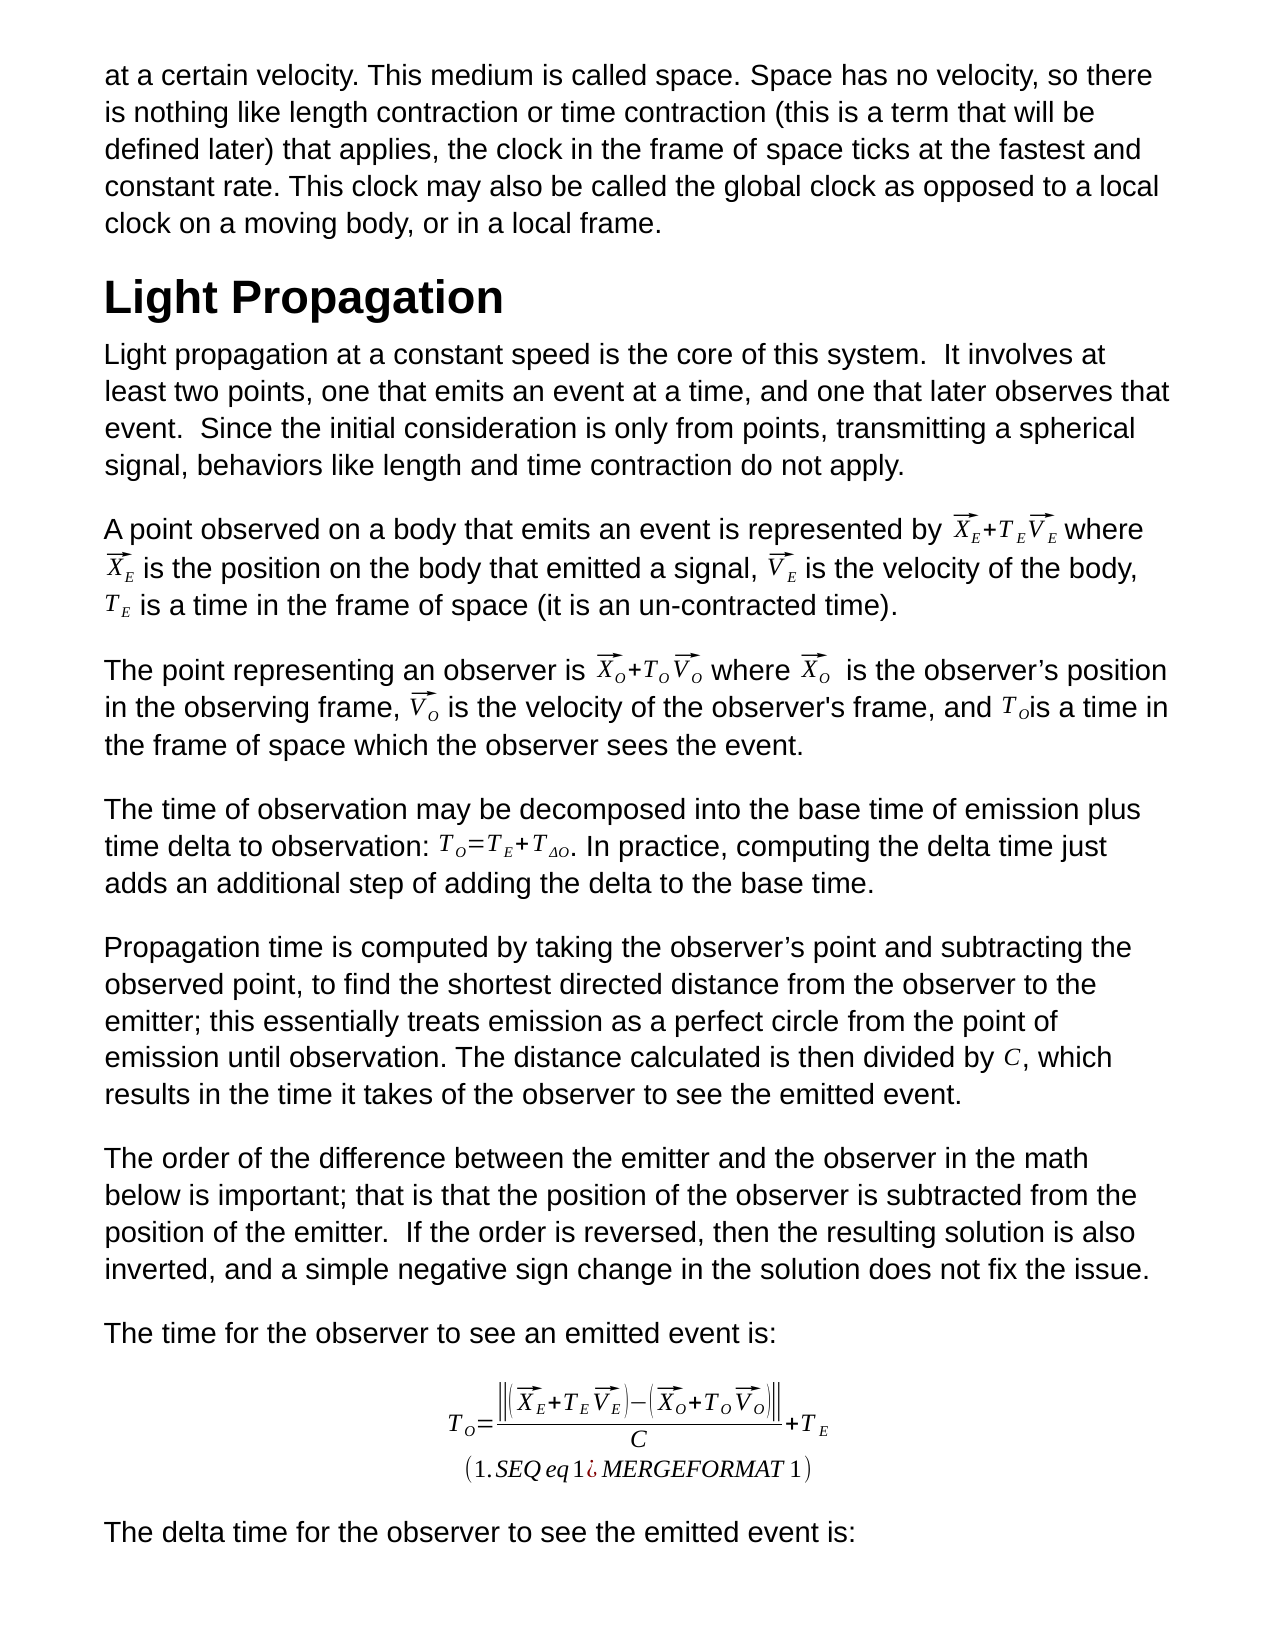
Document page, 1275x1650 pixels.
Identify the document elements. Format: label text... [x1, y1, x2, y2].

text The order of the difference between the emitter and the observer in the math below is important; that is that the position of the observer is subtracted from the position of the emitter. If the order is reversed, then the resulting solution is also inverted, and a simple negative sign change in the solution does not fix the issue. [103, 1141, 1172, 1286]
text The point representing an observer is where is the observer’s position in the observing frame, is the velocity of the observer's frame, and is a time in the frame of space which the observer sees the event. [103, 652, 1172, 761]
text The time of observation may be decomposed into the base time of emission plus time delta to observation: . In practice, computing the delta time just adds an additional step of adding the delta to the base time. [103, 792, 1172, 899]
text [103, 58, 1172, 239]
text Light propagation at a constant speed is the core of this system. It involves at least two points, one that emits an event at a time, and one that later observes that event. Since the initial consideration is only from points, transmitting a spherical signal, behaviors like length and time contraction do not apply. [103, 337, 1172, 481]
text The time for the observer to see an emitted event is: [103, 1316, 1172, 1350]
text Propagation time is computed by taking the observer’s point and subtracting the observed point, to find the shortest directed distance from the observer to the emitter; this essentially treats emission as a perfect circle from the point of emission until observation. The distance calculated is then divided by , which results in the time it takes of the observer to see the emitted event. [103, 930, 1172, 1111]
subtitle Light Propagation [103, 270, 1172, 324]
text A point observed on a body that emits an event is represented by where is the position on the body that emitted a signal, is the velocity of the body, is a time in the frame of space (it is an un-contracted time). [103, 512, 1172, 622]
text The delta time for the observer to see the emitted event is: [103, 1515, 1172, 1549]
